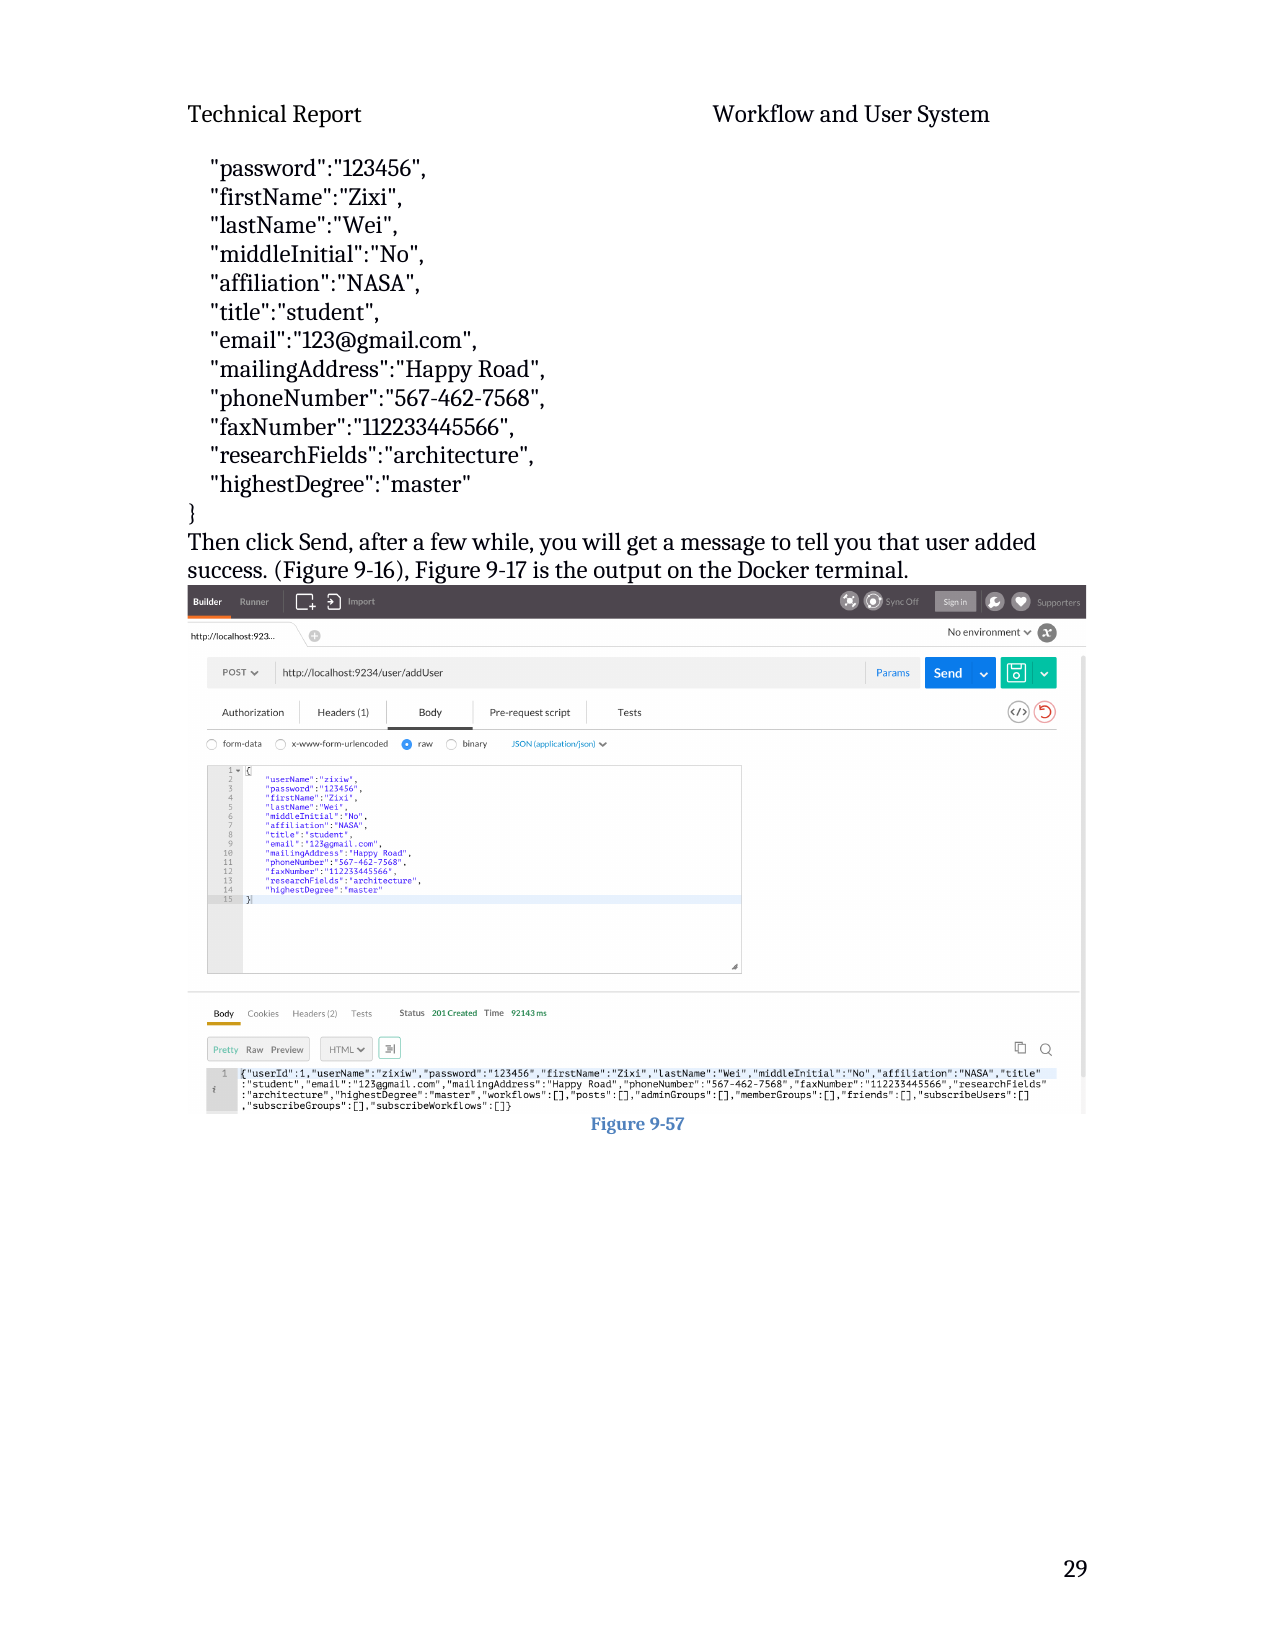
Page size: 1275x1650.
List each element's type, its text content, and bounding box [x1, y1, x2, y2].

text "email":"123@gmail.com", [187, 326, 1087, 355]
text } [187, 499, 1087, 527]
text "mailingAddress":"Happy Road", [187, 355, 1087, 384]
text "affiliation":"NASA", [187, 269, 1087, 297]
picture [187, 585, 1087, 1114]
text "middleInitial":"No", [187, 240, 1087, 269]
text "phoneNumber":"567-462-7568", [187, 384, 1087, 412]
text "firstName":"Zixi", [187, 182, 1087, 211]
text "researchFields":"architecture", [187, 441, 1087, 470]
text "highestDegree":"master" [187, 470, 1087, 499]
text "faxNumber":"112233445566", [187, 412, 1087, 441]
text "password":"123456", [187, 154, 1087, 182]
text "title":"student", [187, 297, 1087, 326]
text "lastName":"Wei", [187, 211, 1087, 240]
text Then click Send, after a few while, you will get a message to tell you that user added success. (Figure 9-16), Figure 9-17 is the output on the Docker terminal. [187, 527, 1087, 585]
